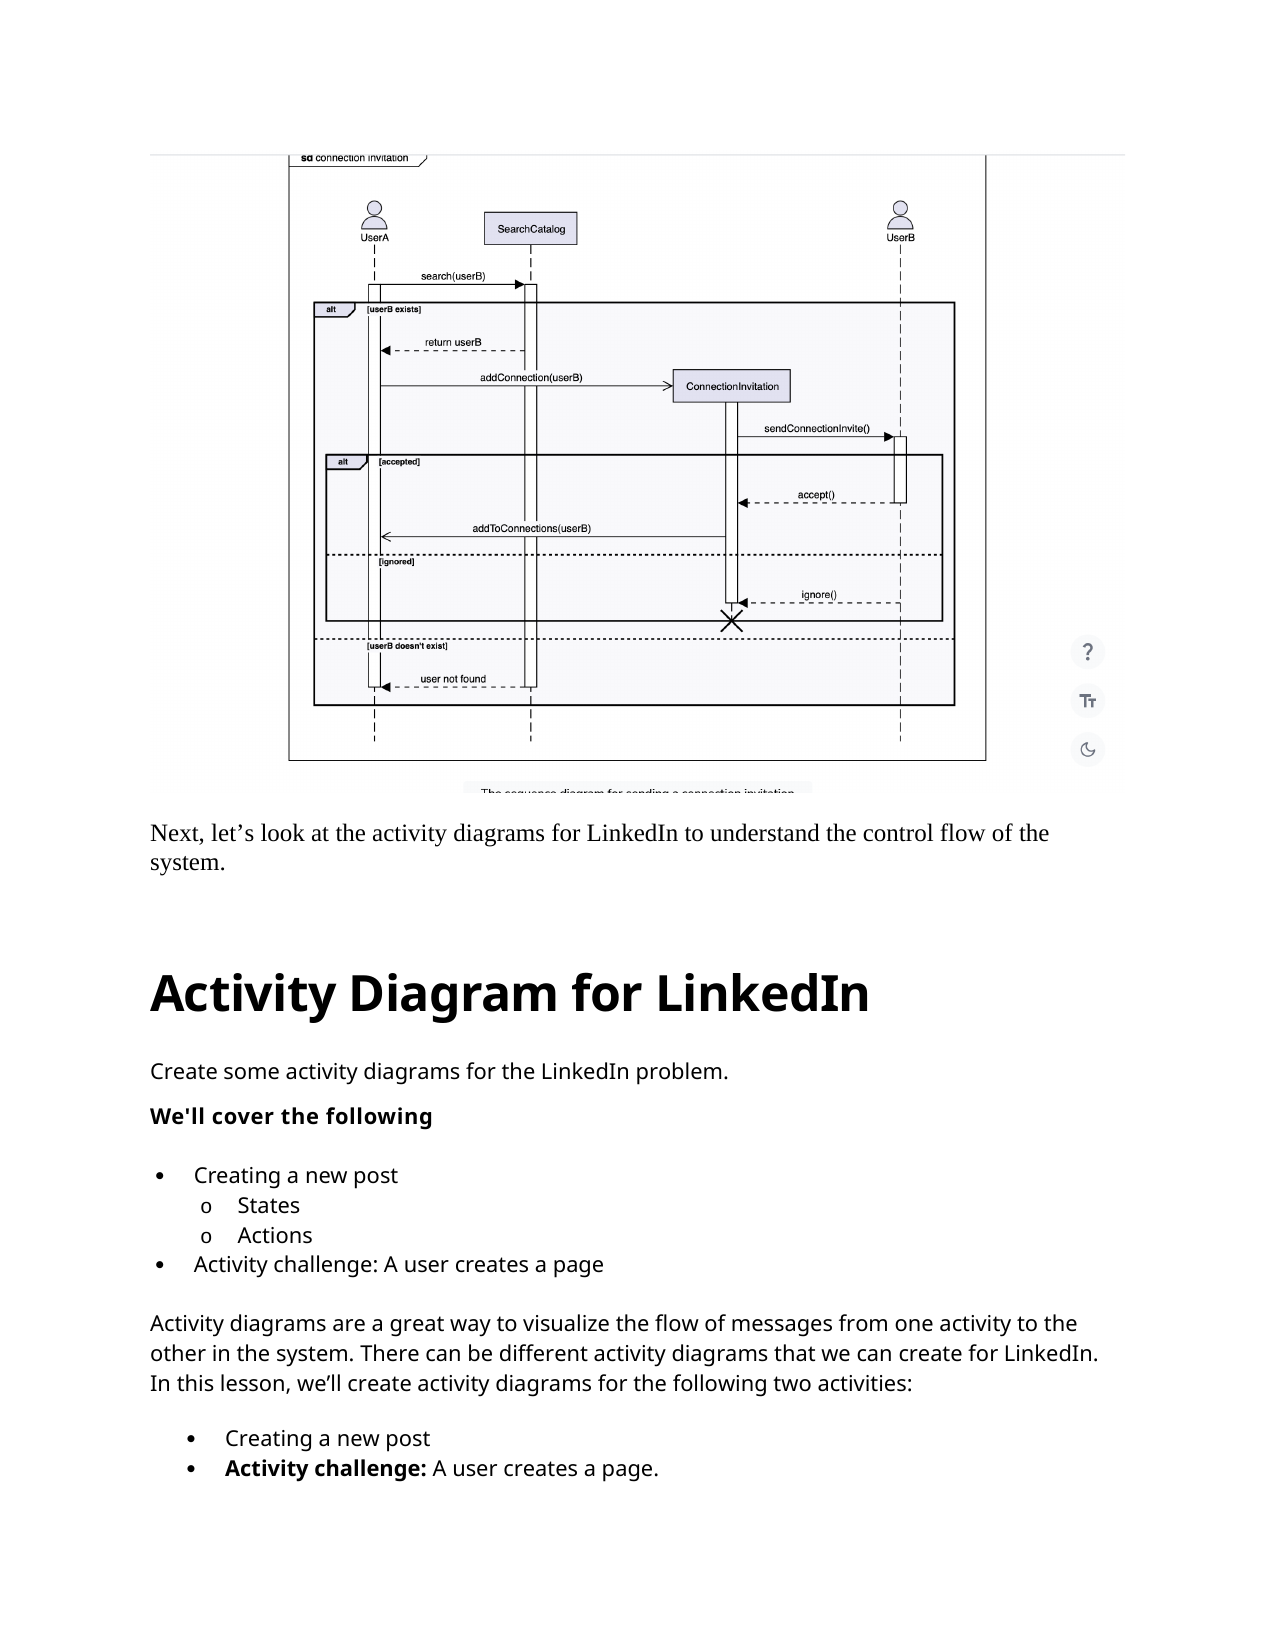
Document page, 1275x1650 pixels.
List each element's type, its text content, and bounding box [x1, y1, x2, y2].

list Actions [200, 1220, 1125, 1249]
text Create some activity diagrams for the LinkedIn problem. [150, 1056, 1125, 1086]
list Creating a new post [187, 1423, 1125, 1453]
list Activity challenge: A user creates a page. [187, 1453, 1125, 1482]
text Next, let’s look at the activity diagrams for LinkedIn to understand the control flow of the system. [150, 818, 1125, 876]
list Creating a new post [156, 1160, 1125, 1190]
picture [150, 150, 1125, 793]
text Activity diagrams are a great way to visualize the flow of messages from one activity to the other in the system. There can be different activity diagrams that we can create for LinkedIn. In this lesson, we’ll create activity diagrams for the following two activities: [150, 1308, 1125, 1398]
subtitle Activity Diagram for LinkedIn [150, 958, 1125, 1027]
list States [200, 1190, 1125, 1220]
text We'll cover the following [150, 1101, 1125, 1131]
list Activity challenge: A user creates a page [156, 1249, 1125, 1279]
